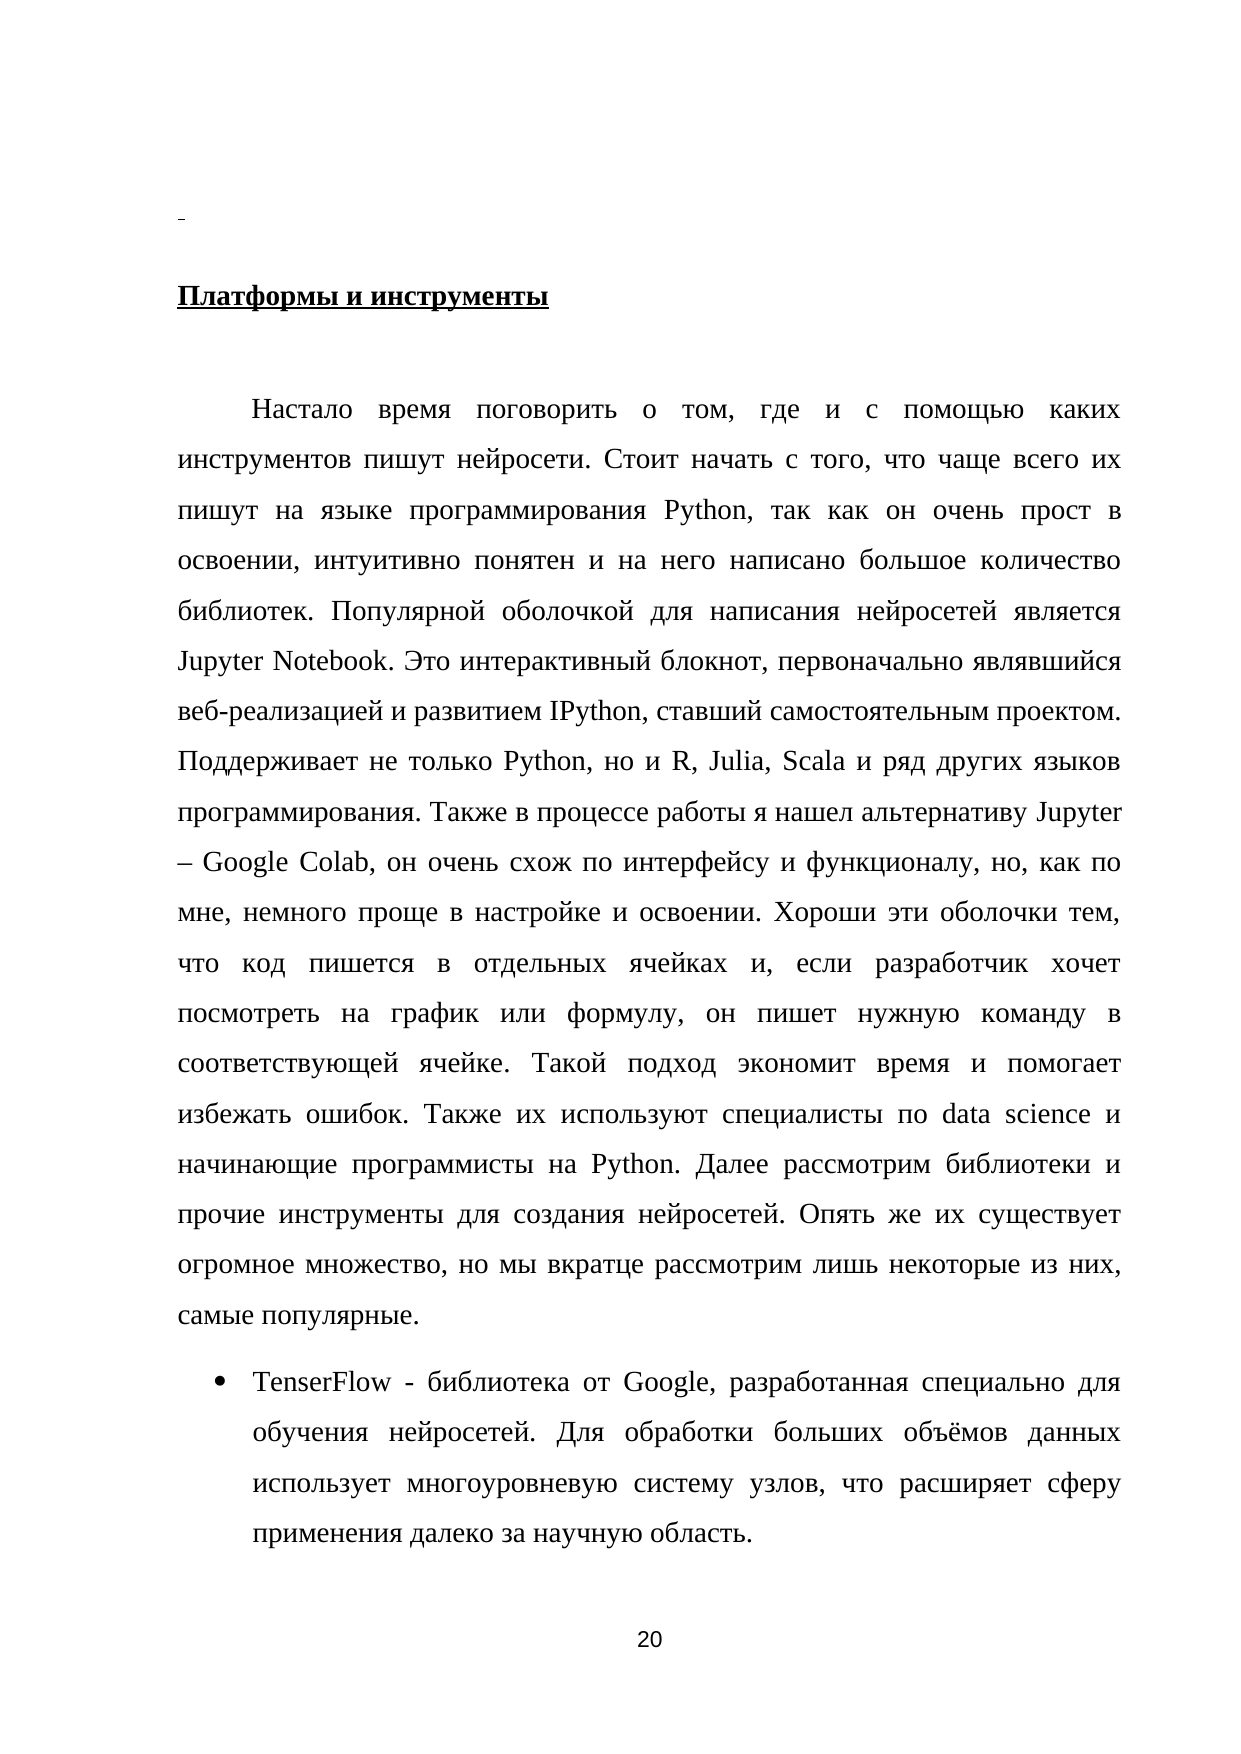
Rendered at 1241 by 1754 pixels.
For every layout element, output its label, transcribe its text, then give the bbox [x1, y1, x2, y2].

text Настало время поговорить о том, где и с помощью каких инструментов пишут нейросети. Стоит начать с того, что чаще всего их пишут на языке программирования Python, так как он очень прост в освоении, интуитивно понятен и на него написано большое количество библиотек. Популярной оболочкой для написания нейросетей является Jupyter Notebook. Это интерактивный блокнот, первоначально являвшийся веб-реализацией и развитием IPython, ставший самостоятельным проектом. Поддерживает не только Python, но и R, Julia, Scala и ряд других языков программирования. Также в процессе работы я нашел альтернативу Jupyter – Google Colab, он очень схож по интерфейсу и функционалу, но, как по мне, немного проще в настройке и освоении. Хороши эти оболочки тем, что код пишется в отдельных ячейках и, если разработчик хочет посмотреть на график или формулу, он пишет нужную команду в соответствующей ячейке. Такой подход экономит время и помогает избежать ошибок. Также их используют специалисты по data science и начинающие программисты на Python. Далее рассмотрим библиотеки и прочие инструменты для создания нейросетей. Опять же их существует огромное множество, но мы вкратце рассмотрим лишь некоторые из них, самые популярные. [177, 391, 1122, 1331]
text Платформы и инструменты [177, 278, 1122, 312]
list TenserFlow - библиотека от Google, разработанная специально для обучения нейросетей. Для обработки больших объёмов данных использует многоуровневую систему узлов, что расширяет сферу применения далеко за научную область. [215, 1364, 1122, 1548]
